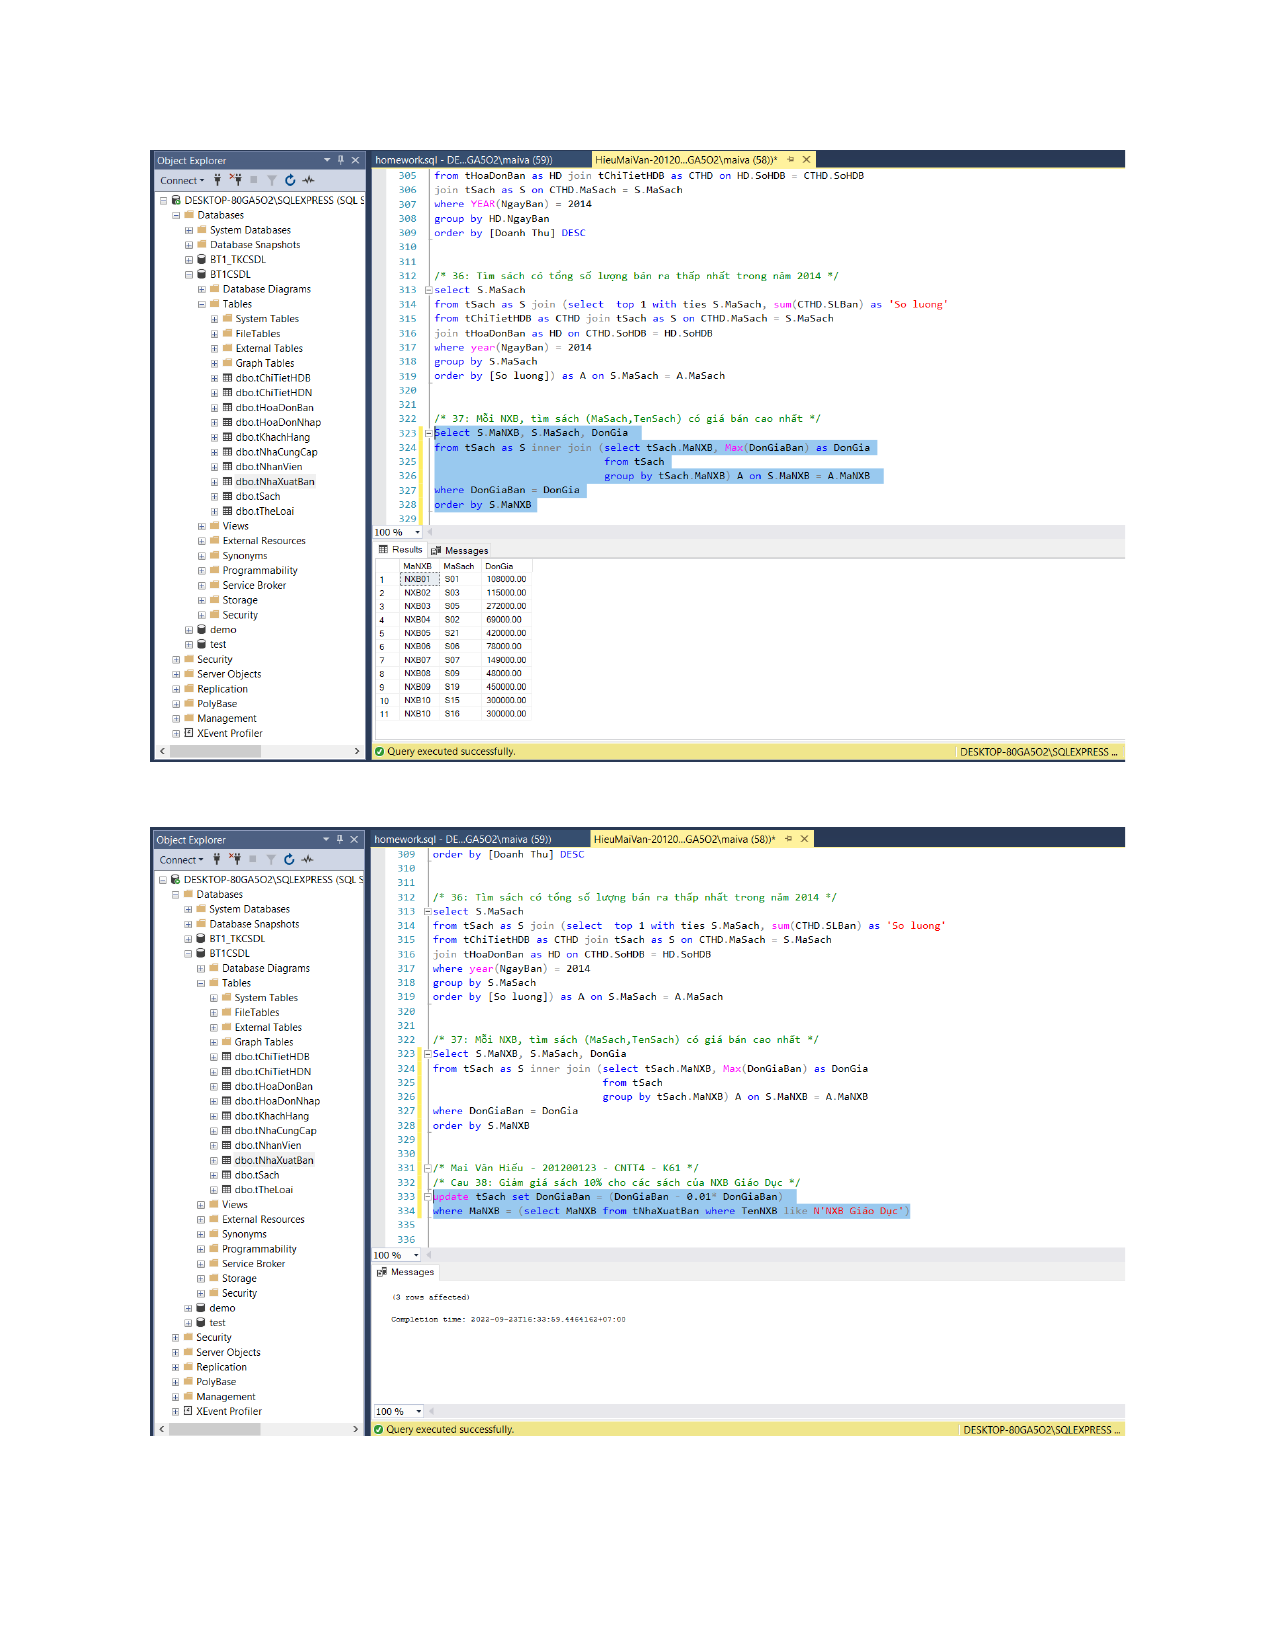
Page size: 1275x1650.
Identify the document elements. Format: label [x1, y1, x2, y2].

picture [150, 827, 1125, 1436]
picture [150, 150, 1125, 762]
